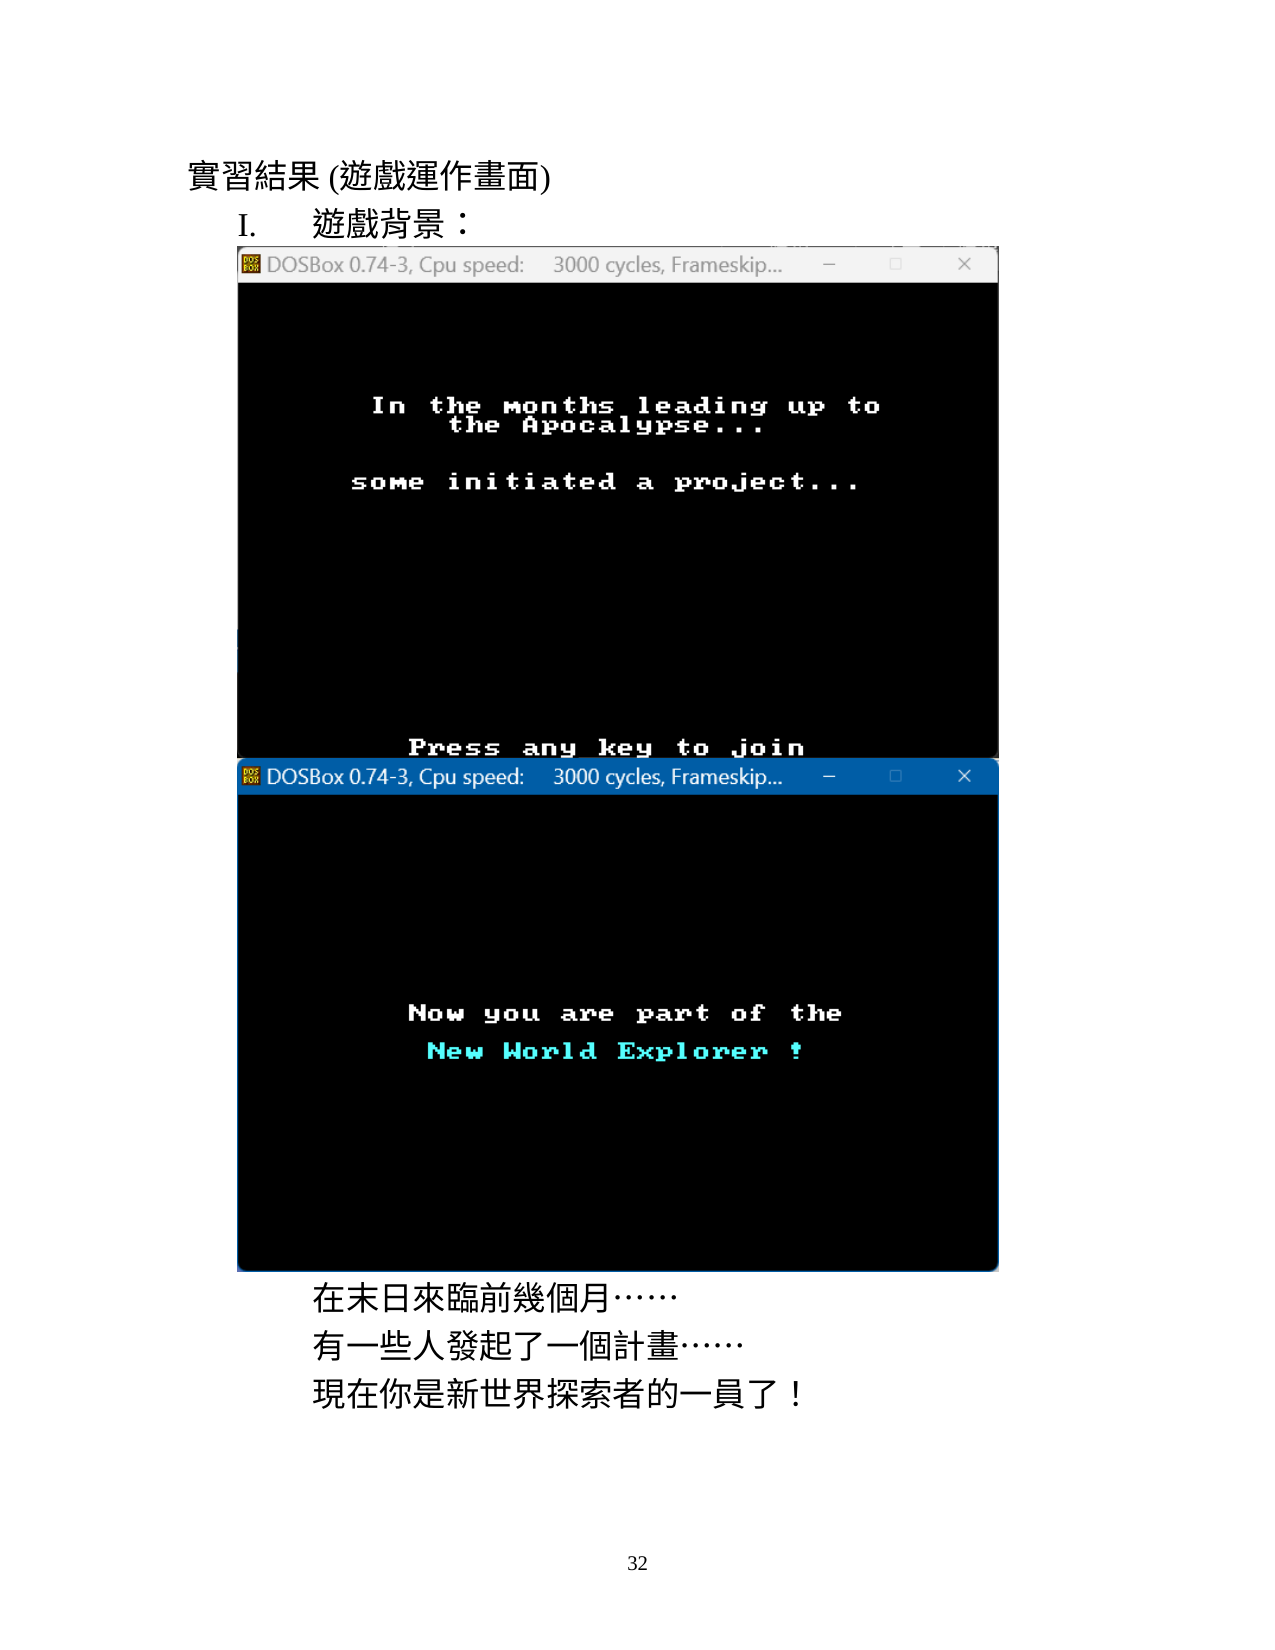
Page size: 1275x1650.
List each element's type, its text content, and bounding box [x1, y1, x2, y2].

text 有一些人發起了一個計畫…… [312, 1320, 1087, 1368]
list 遊戲背景： [237, 198, 1087, 246]
text 在末日來臨前幾個月…… [312, 1272, 1087, 1320]
text 現在你是新世界探索者的一員了！ [312, 1368, 1087, 1416]
picture [237, 246, 999, 1272]
